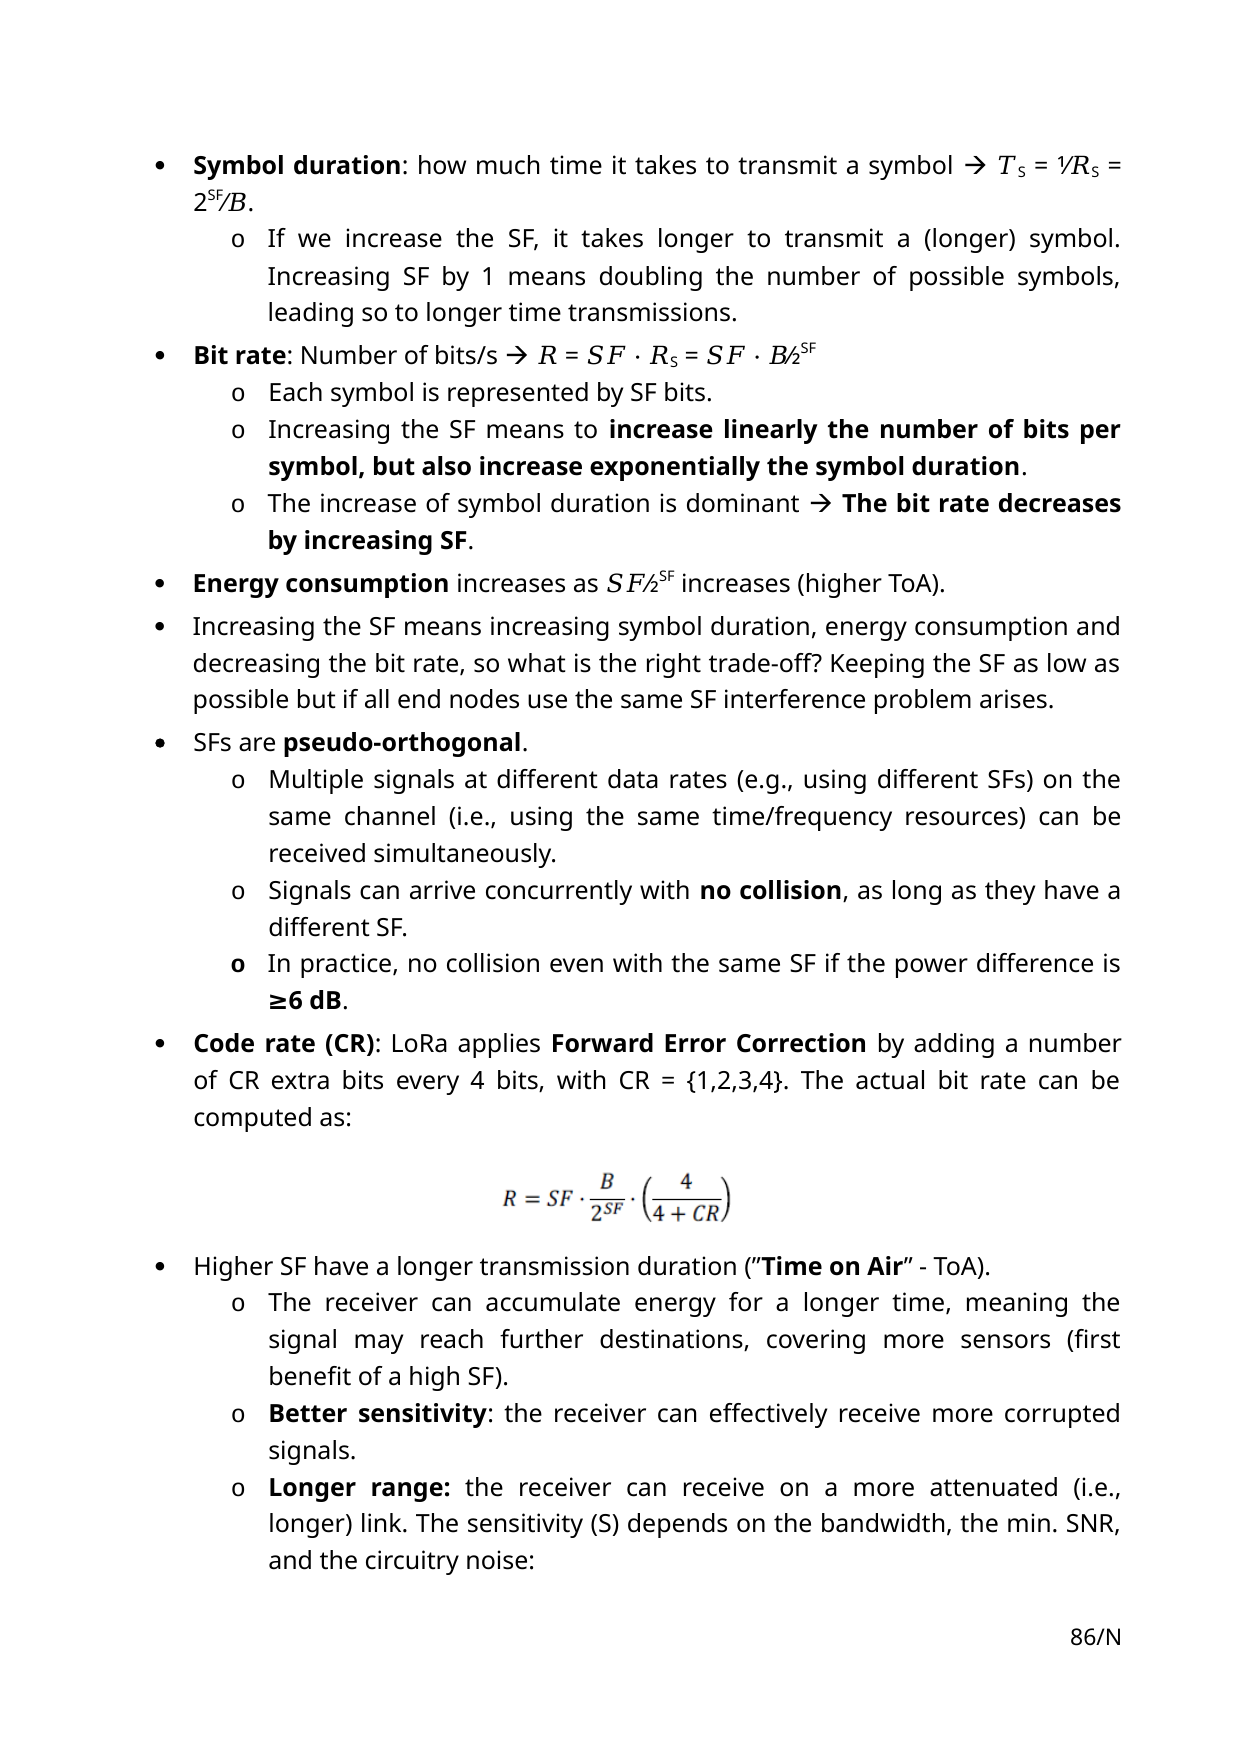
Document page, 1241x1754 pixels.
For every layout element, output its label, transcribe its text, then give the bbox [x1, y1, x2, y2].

list Symbol duration: how much time it takes to transmit a symbol 𝑇S = 1⁄𝑅S = 2SF⁄𝐵. [156, 148, 1122, 218]
list Increasing the SF means to increase linearly the number of bits per symbol, but also increase exponentially the symbol duration. [231, 412, 1122, 483]
list If we increase the SF, it takes longer to transmit a (longer) symbol. Increasing SF by 1 means doubling the number of possible symbols, leading so to longer time transmissions. [230, 221, 1122, 329]
list The increase of symbol duration is dominant The bit rate decreases by increasing SF. [230, 485, 1122, 556]
list Bit rate: Number of bits/s 𝑅 = 𝑆𝐹 ⋅ 𝑅S = 𝑆𝐹 ⋅ 𝐵⁄2SF [156, 338, 1122, 372]
list Multiple signals at different data rates (e.g., using different SFs) on the same channel (i.e., using the same time/frequency resources) can be received simultaneously. [231, 762, 1122, 869]
picture [490, 1153, 750, 1246]
list In practice, no collision even with the same SF if the power difference is ≥6 dB. [230, 946, 1122, 1017]
list Each symbol is represented by SF bits. [231, 375, 1122, 409]
list Higher SF have a longer transmission duration (”Time on Air” - ToA). [156, 1248, 1122, 1282]
list Increasing the SF means increasing symbol duration, energy consumption and decreasing the bit rate, so what is the right trade-off? Keeping the SF as low as possible but if all end nodes use the same SF interference problem arises. [155, 608, 1122, 716]
list The receiver can accumulate energy for a longer time, meaning the signal may reach further destinations, covering more sensors (first benefit of a high SF). [231, 1285, 1122, 1393]
list Signals can arrive concurrently with no collision, as long as they have a different SF. [231, 872, 1122, 943]
list Code rate (CR): LoRa applies Forward Error Correction by adding a number of CR extra bits every 4 bits, with CR = {1,2,3,4}. The actual bit rate can be computed as: [156, 1026, 1122, 1134]
list Energy consumption increases as 𝑆𝐹⁄2SF increases (higher ToA). [155, 565, 1122, 599]
list Longer range: the receiver can receive on a more attenuated (i.e., longer) link. The sensitivity (S) depends on the bandwidth, the min. SNR, and the circuitry noise: [231, 1469, 1122, 1577]
list Better sensitivity: the receiver can effectively receive more corrupted signals. [231, 1395, 1122, 1466]
list SFs are pseudo-orthogonal. [156, 725, 1122, 759]
